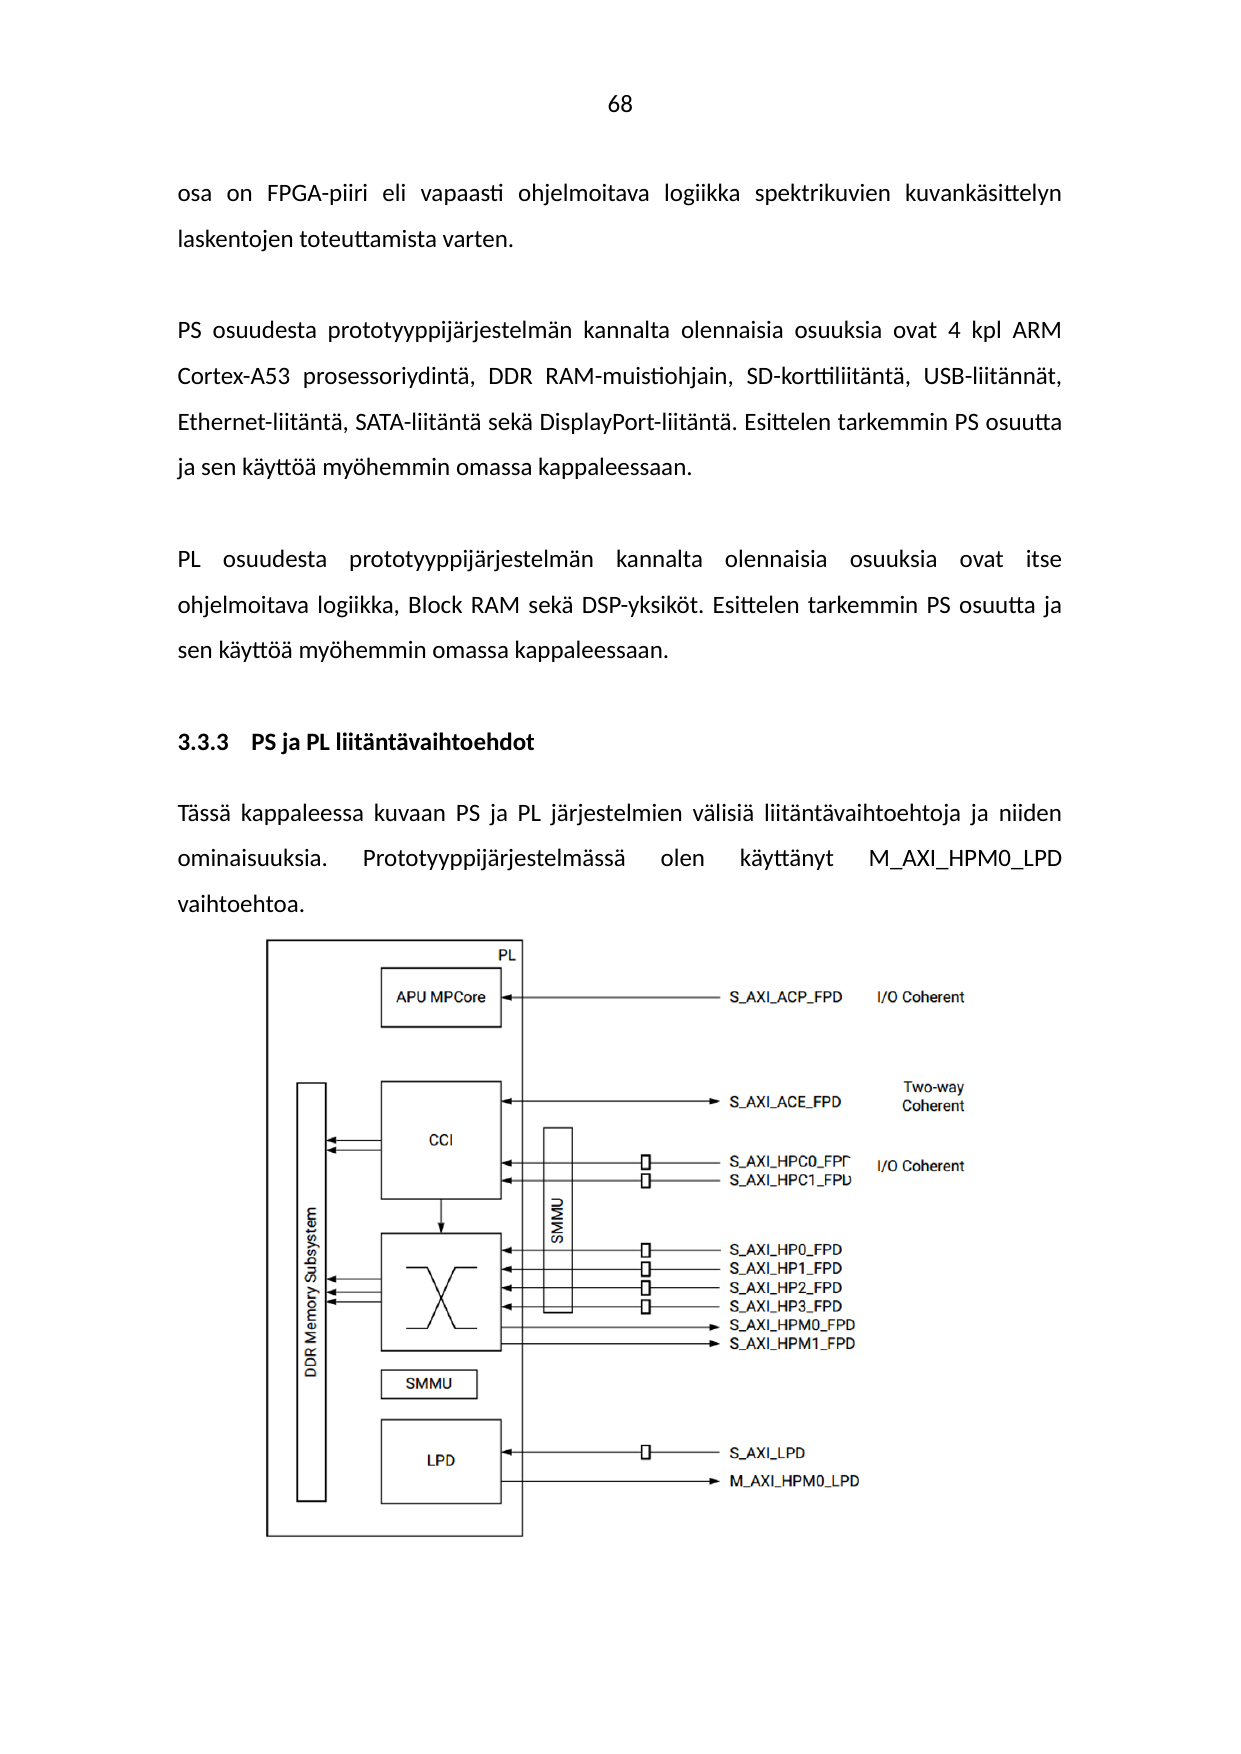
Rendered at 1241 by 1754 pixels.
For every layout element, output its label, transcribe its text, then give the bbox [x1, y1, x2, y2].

text Tässä kappaleessa kuvaan PS ja PL järjestelmien välisiä liitäntävaihtoehtoja ja niiden ominaisuuksia. Prototyyppijärjestelmässä olen käyttänyt M_AXI_HPM0_LPD vaihtoehtoa. [177, 797, 1063, 919]
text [177, 177, 1063, 253]
subtitle PS ja PL liitäntävaihtoehdot [177, 726, 1063, 756]
text PS osuudesta prototyyppijärjestelmän kannalta olennaisia osuuksia ovat 4 kpl ARM Cortex-A53 prosessoriydintä, DDR RAM-muistiohjain, SD-korttiliitäntä, USB-liitännät, Ethernet-liitäntä, SATA-liitäntä sekä DisplayPort-liitäntä. Esittelen tarkemmin PS osuutta ja sen käyttöä myöhemmin omassa kappaleessaan. [177, 314, 1063, 482]
picture [261, 933, 979, 1545]
text PL osuudesta prototyyppijärjestelmän kannalta olennaisia osuuksia ovat itse ohjelmoitava logiikka, Block RAM sekä DSP-yksiköt. Esittelen tarkemmin PS osuutta ja sen käyttöä myöhemmin omassa kappaleessaan. [177, 543, 1063, 665]
